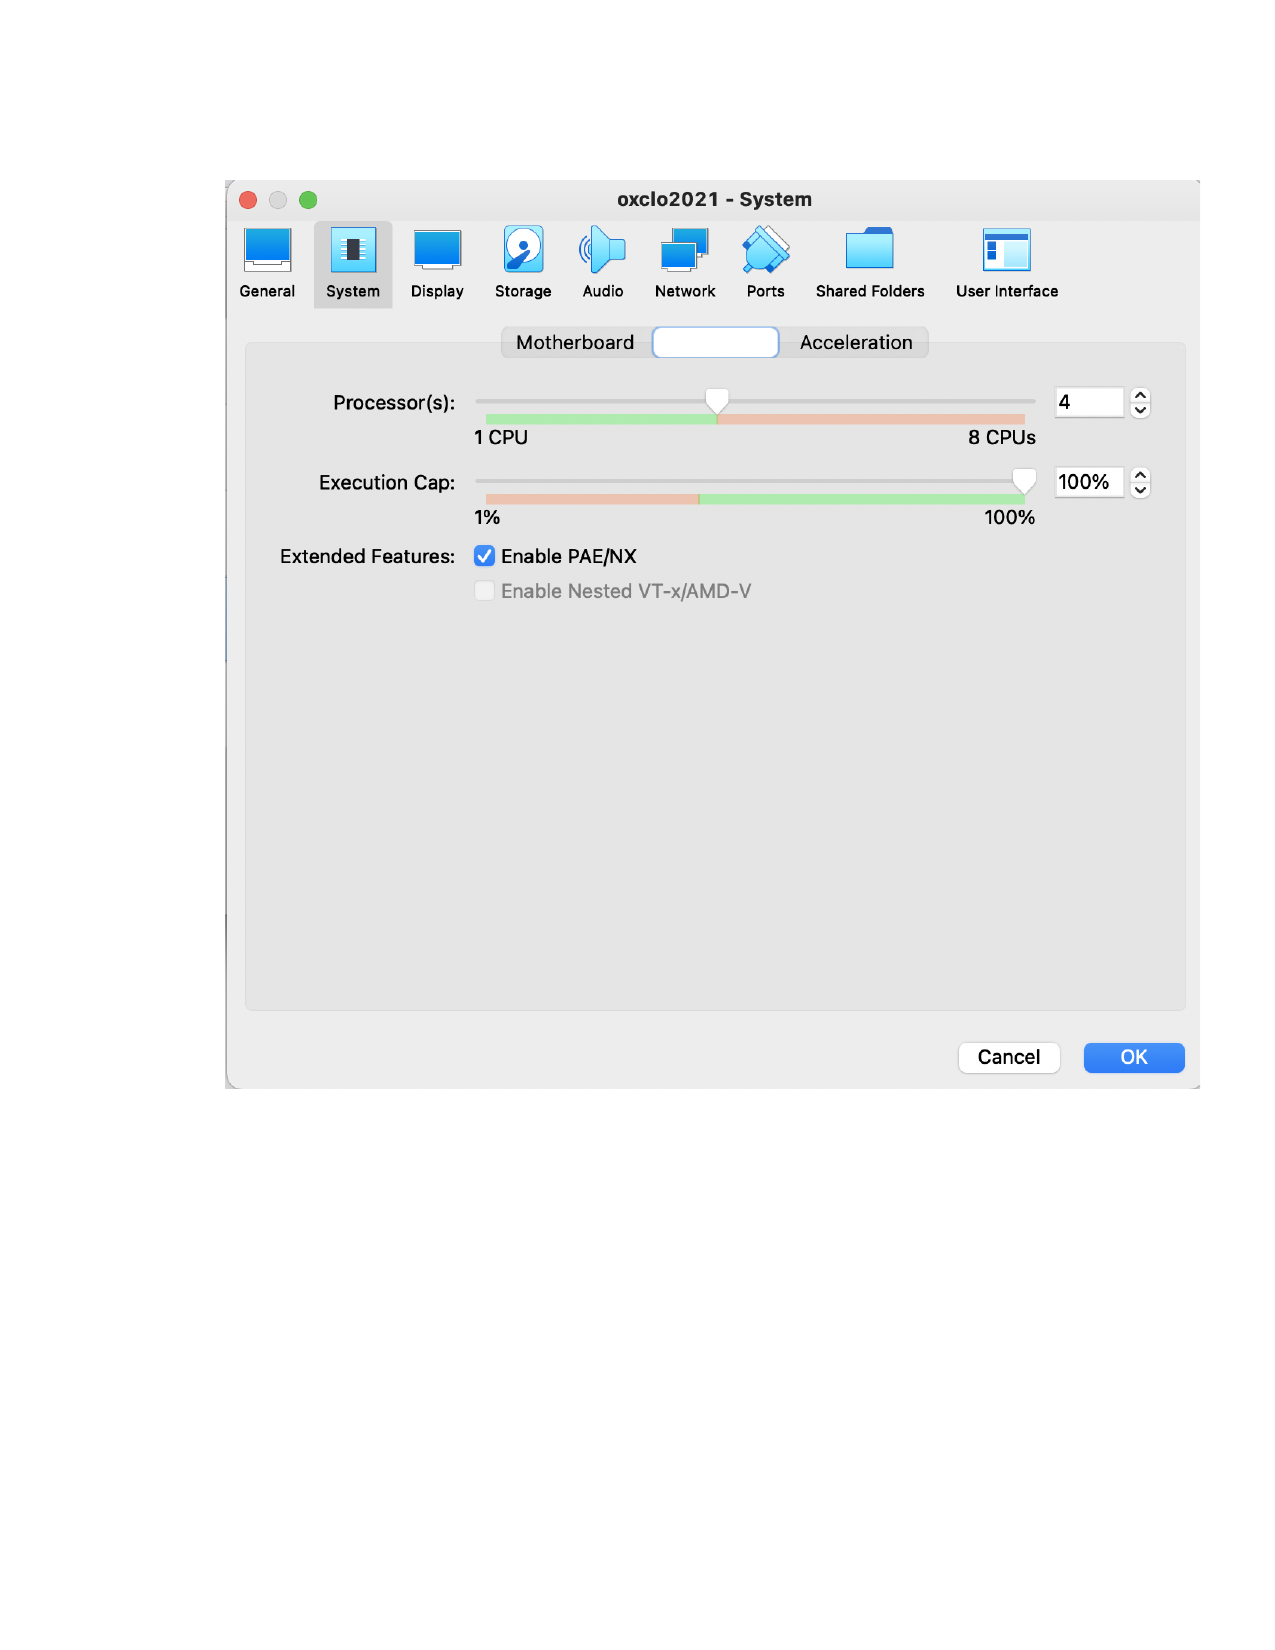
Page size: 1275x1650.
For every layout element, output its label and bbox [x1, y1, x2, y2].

list [187, 150, 1125, 1088]
picture [225, 180, 1200, 1089]
